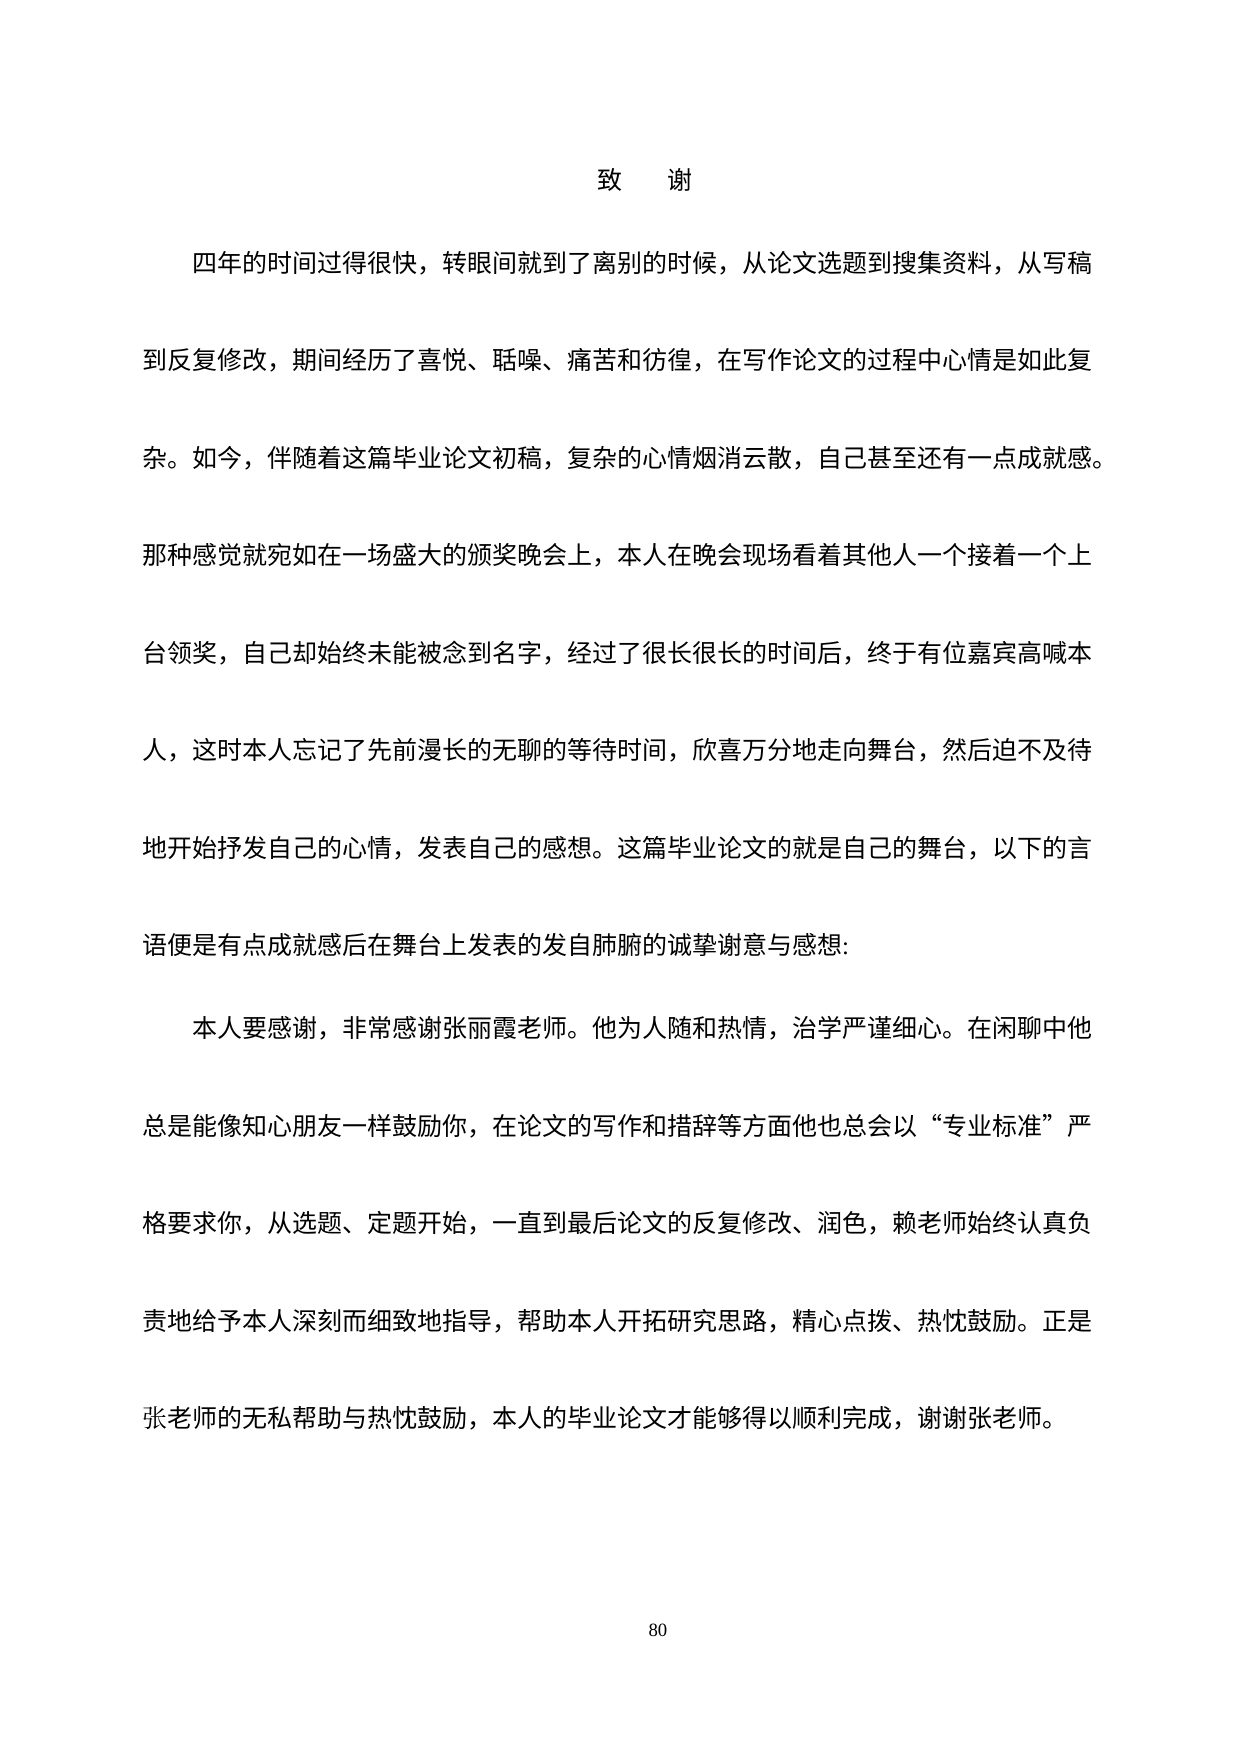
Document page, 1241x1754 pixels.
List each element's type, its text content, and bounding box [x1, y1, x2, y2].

text 本人要感谢，非常感谢张丽霞老师。他为人随和热情，治学严谨细心。在闲聊中他总是能像知心朋友一样鼓励你，在论文的写作和措辞等方面他也总会以“专业标准”严格要求你，从选题、定题开始，一直到最后论文的反复修改、润色，赖老师始终认真负责地给予本人深刻而细致地指导，帮助本人开拓研究思路，精心点拨、热忱鼓励。正是张老师的无私帮助与热忱鼓励，本人的毕业论文才能够得以顺利完成，谢谢张老师。 [142, 994, 1098, 1449]
text 致 谢 [142, 146, 1098, 211]
text 四年的时间过得很快，转眼间就到了离别的时候，从论文选题到搜集资料，从写稿到反复修改，期间经历了喜悦、聒噪、痛苦和彷徨，在写作论文的过程中心情是如此复杂。如今，伴随着这篇毕业论文初稿，复杂的心情烟消云散，自己甚至还有一点成就感。那种感觉就宛如在一场盛大的颁奖晚会上，本人在晚会现场看着其他人一个接着一个上台领奖，自己却始终未能被念到名字，经过了很长很长的时间后，终于有位嘉宾高喊本人，这时本人忘记了先前漫长的无聊的等待时间，欣喜万分地走向舞台，然后迫不及待地开始抒发自己的心情，发表自己的感想。这篇毕业论文的就是自己的舞台，以下的言语便是有点成就感后在舞台上发表的发自肺腑的诚挚谢意与感想: [142, 229, 1098, 976]
